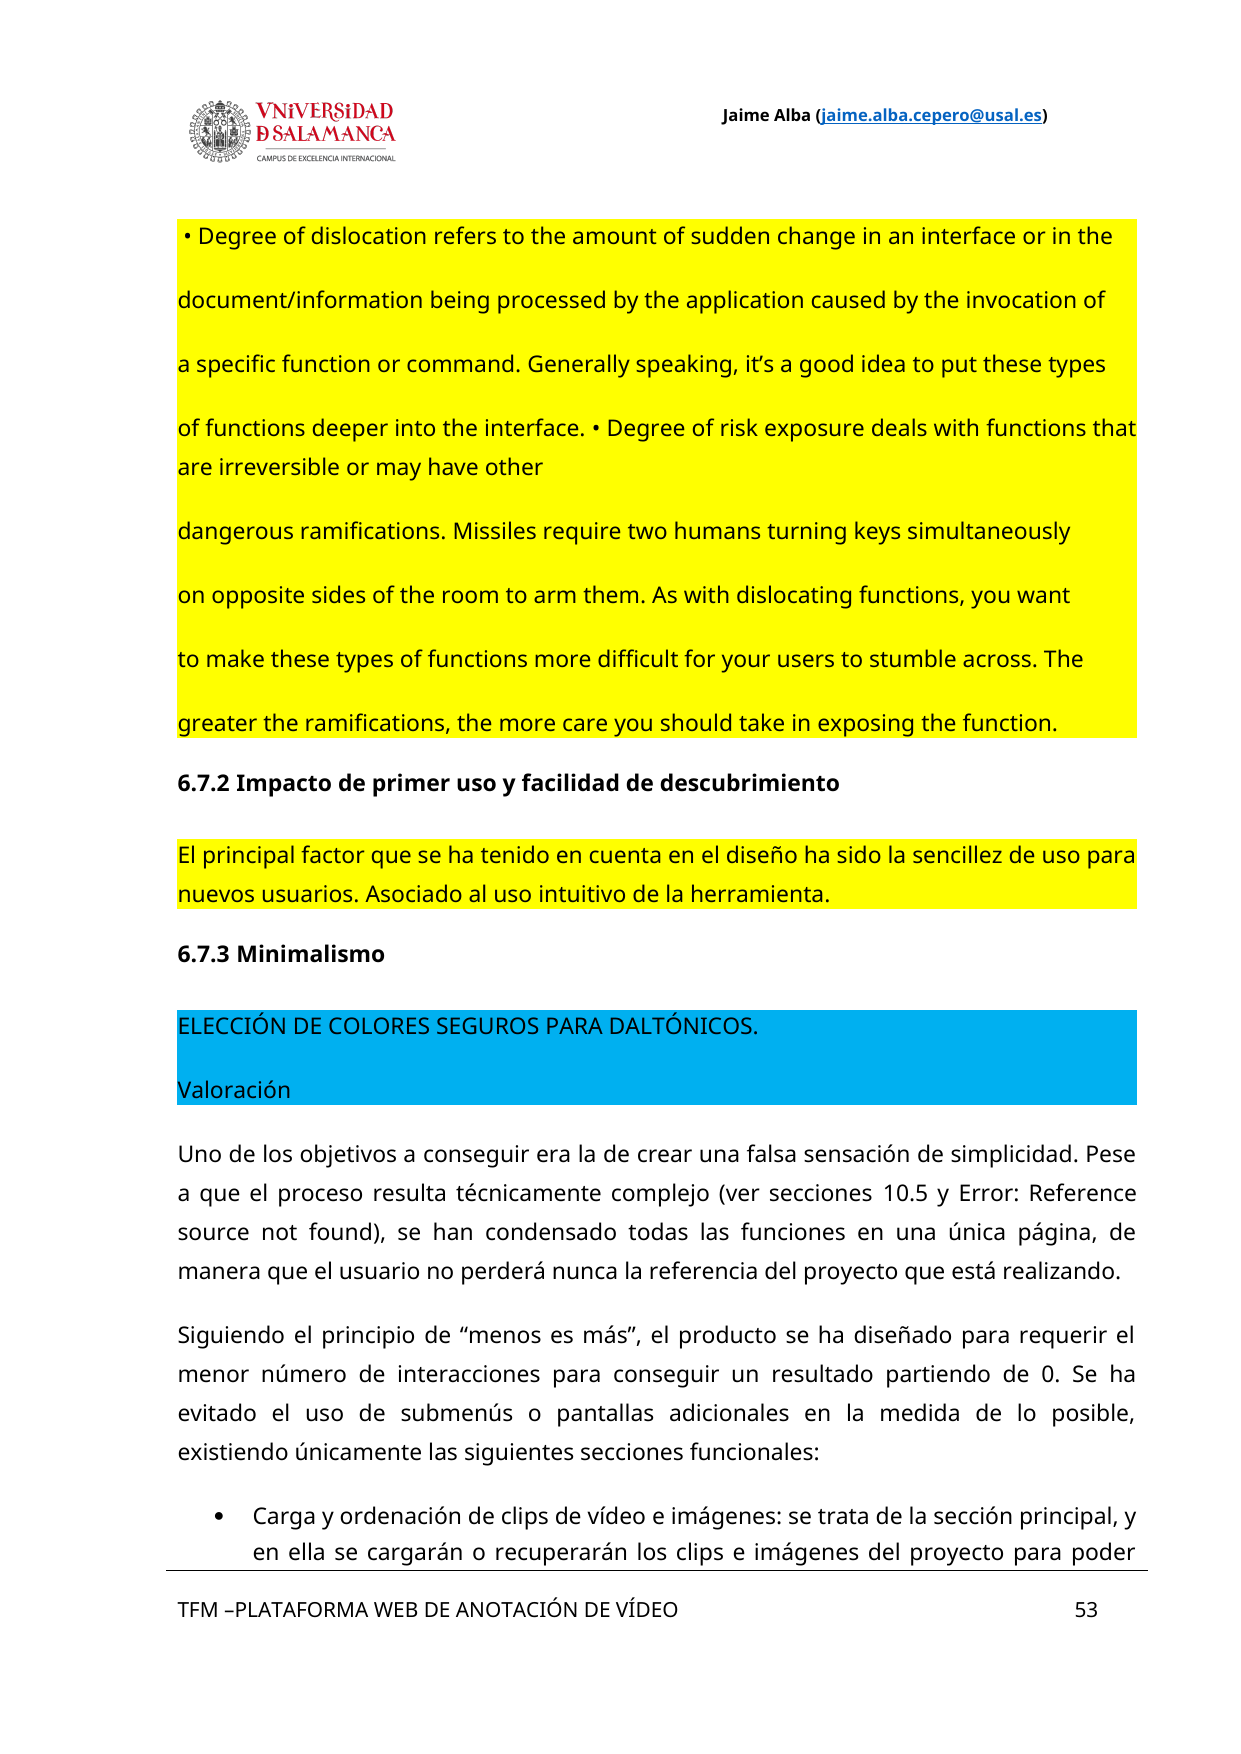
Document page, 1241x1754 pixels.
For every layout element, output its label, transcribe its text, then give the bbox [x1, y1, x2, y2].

text document/information being processed by the application caused by the invocation of [177, 284, 1137, 315]
text Siguiendo el principio de “menos es más”, el producto se ha diseñado para requerir el menor número de interacciones para conseguir un resultado partiendo de 0. Se ha evitado el uso de submenús o pantallas adicionales en la medida de lo posible, existiendo únicamente las siguientes secciones funcionales: [177, 1319, 1137, 1467]
text El principal factor que se ha tenido en cuenta en el diseño ha sido la sencillez de uso para nuevos usuarios. Asociado al uso intuitivo de la herramienta. [177, 839, 1137, 909]
text dangerous ramifications. Missiles require two humans turning keys simultaneously [177, 515, 1137, 546]
subtitle Minimalismo [177, 938, 1137, 969]
text to make these types of functions more difficult for your users to stumble across. The [177, 643, 1137, 674]
text a specific function or command. Generally speaking, it’s a good idea to put these types [177, 348, 1137, 379]
subtitle Impacto de primer uso y facilidad de descubrimiento [177, 767, 1137, 798]
text on opposite sides of the room to arm them. As with dislocating functions, you want [177, 579, 1137, 610]
text Valoración [177, 1074, 1137, 1105]
text greater the ramifications, the more care you should take in exposing the function. [177, 707, 1137, 738]
text ELECCIÓN DE COLORES SEGUROS PARA DALTÓNICOS. [177, 1010, 1137, 1041]
picture [188, 99, 397, 163]
text • Degree of dislocation refers to the amount of sudden change in an interface or in the [177, 219, 1137, 251]
text of functions deeper into the interface. • Degree of risk exposure deals with functions that are irreversible or may have other [177, 412, 1137, 482]
